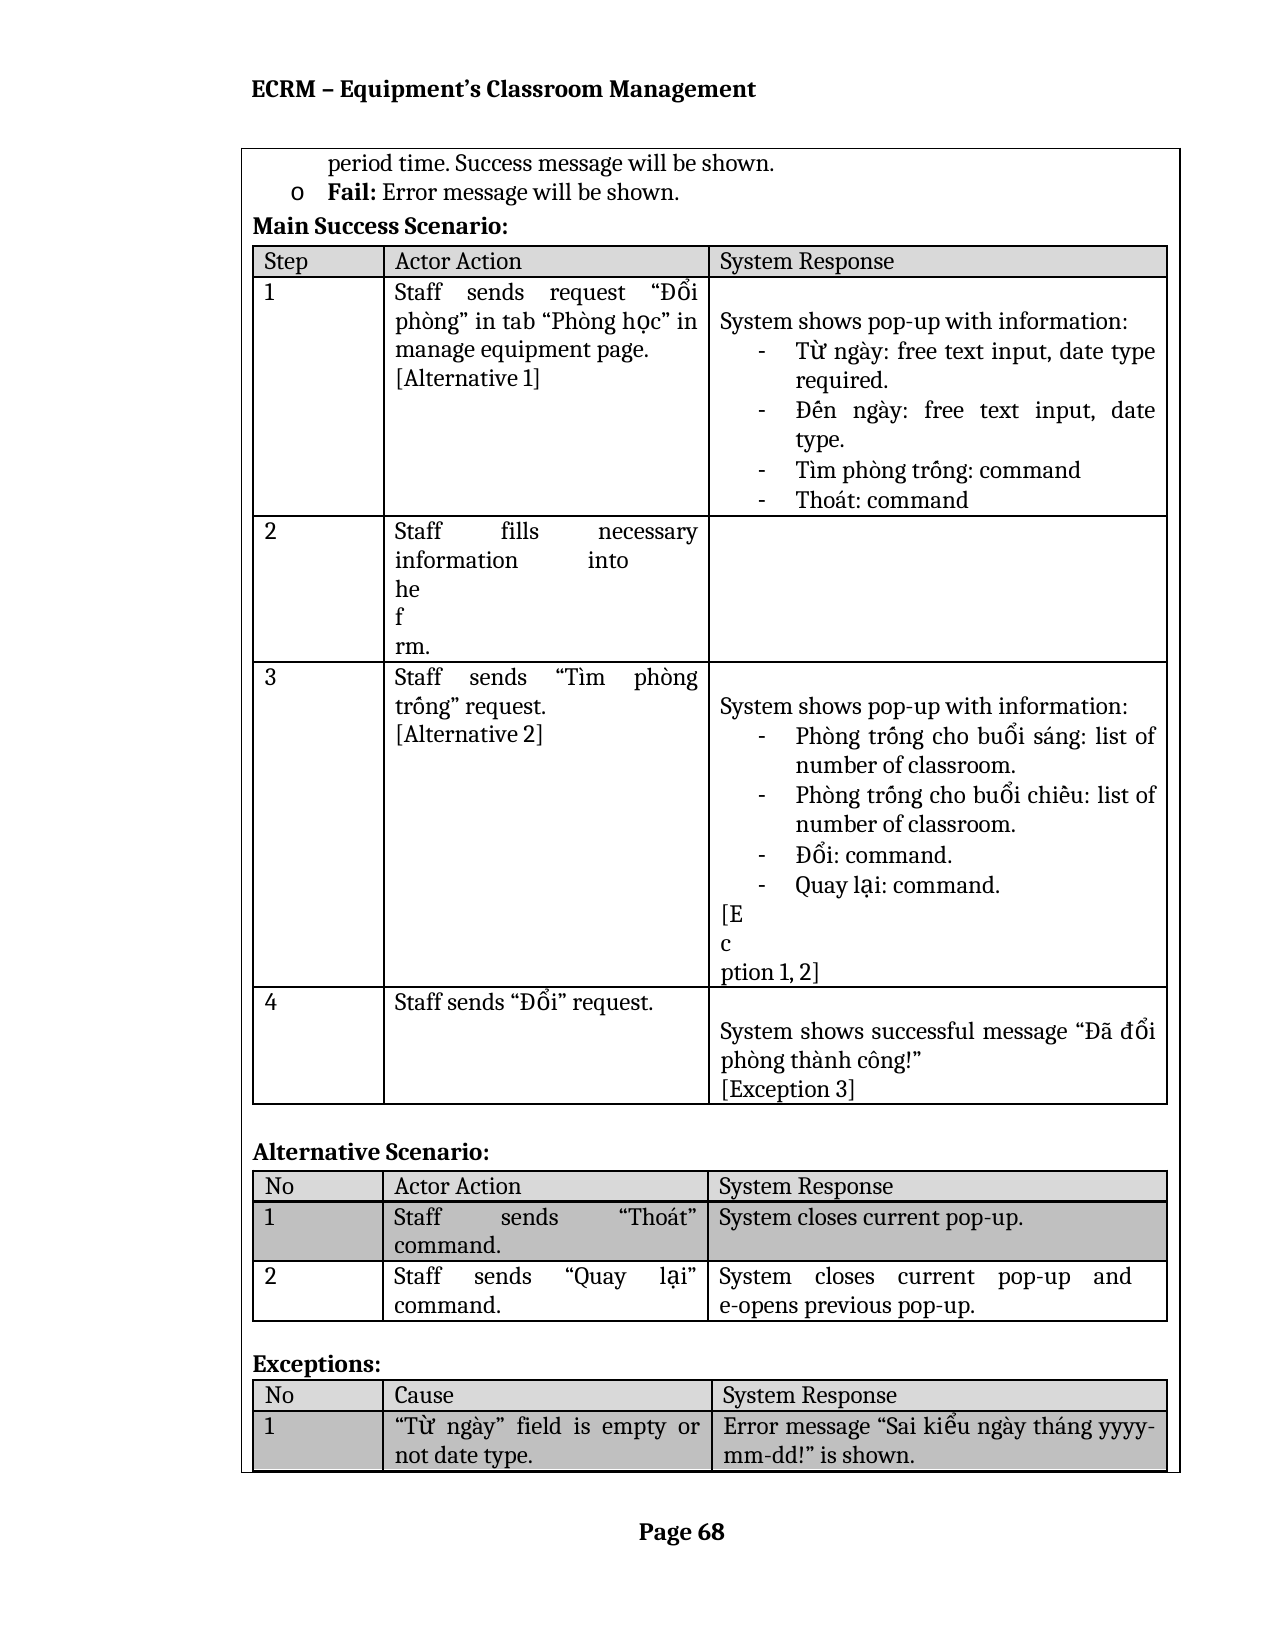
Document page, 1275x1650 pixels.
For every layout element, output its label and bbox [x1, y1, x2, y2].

table_cell [242, 149, 1179, 1472]
